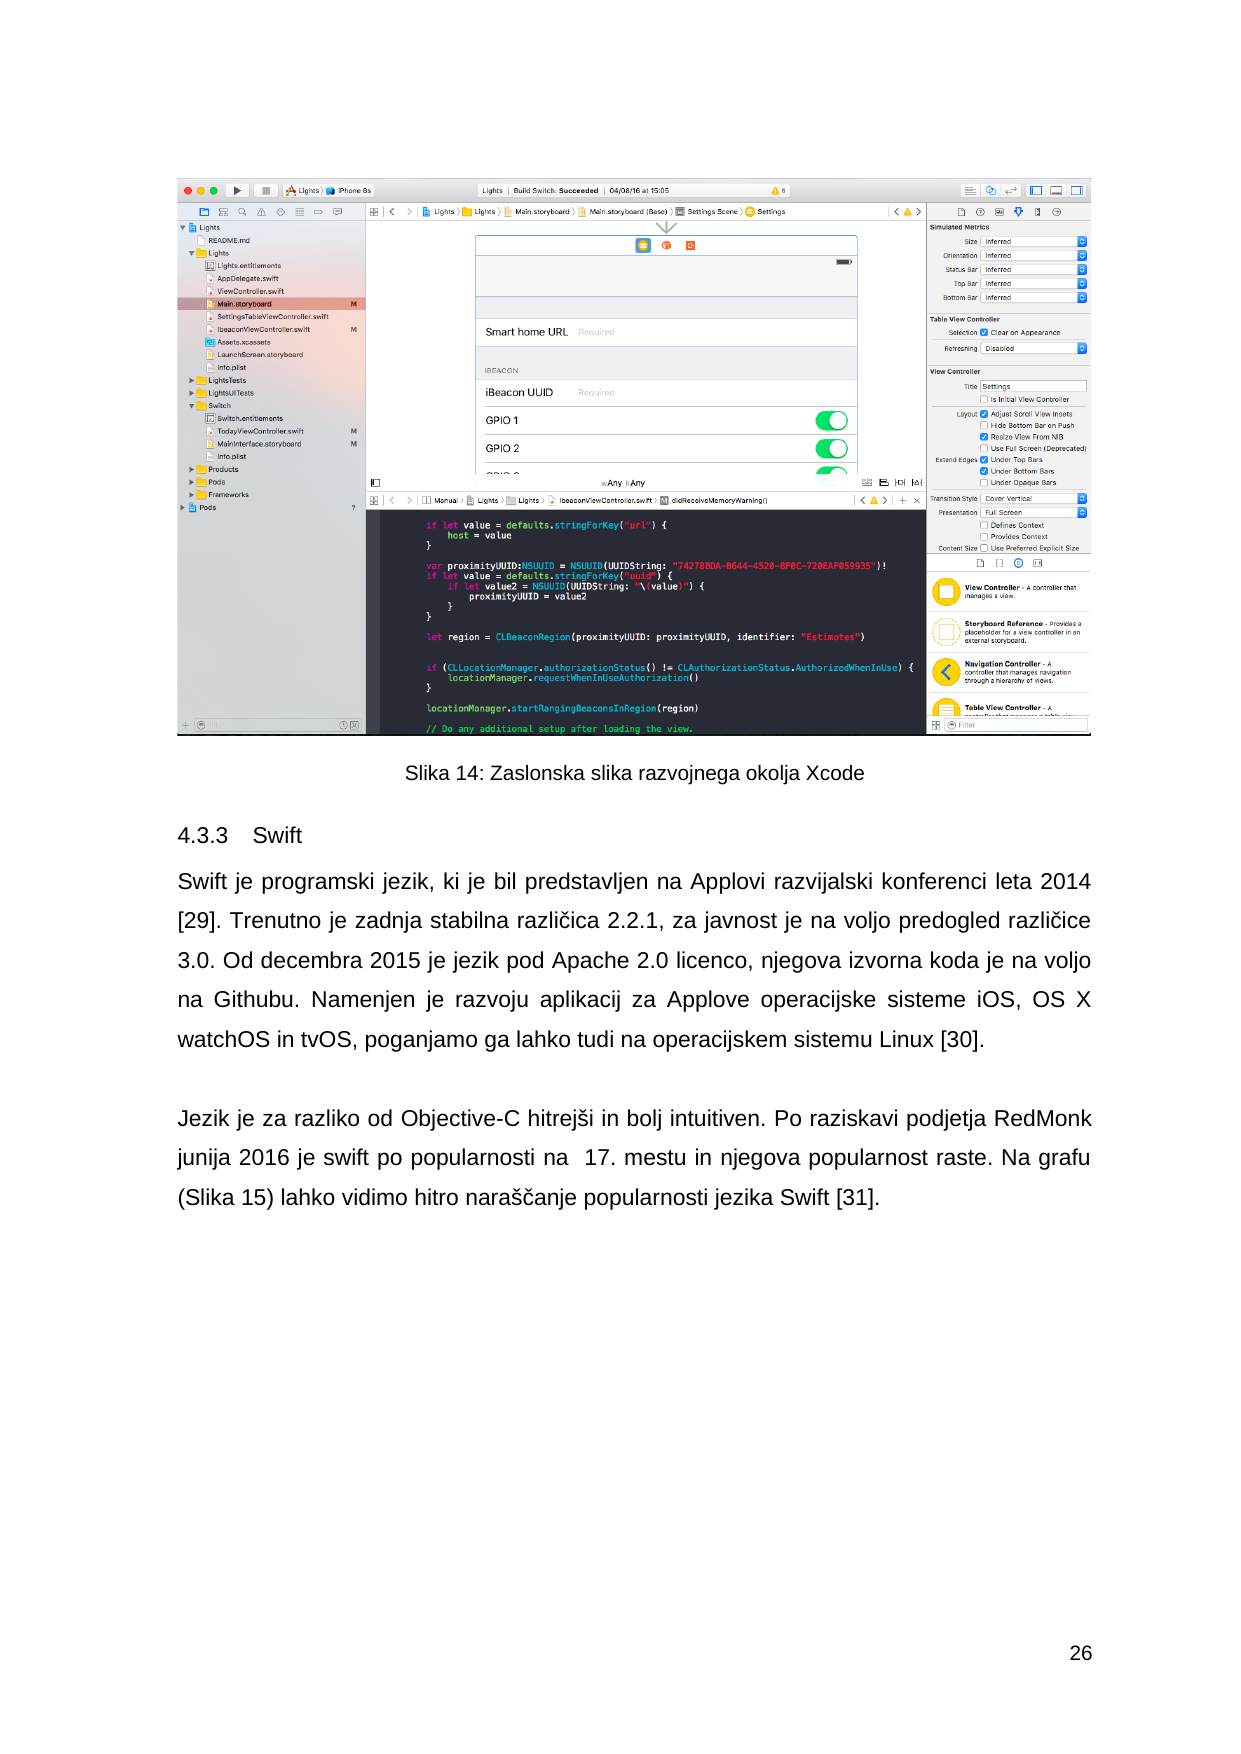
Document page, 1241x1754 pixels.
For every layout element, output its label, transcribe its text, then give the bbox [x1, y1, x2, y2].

text Swift je programski jezik, ki je bil predstavljen na Applovi razvijalski konferenci leta 2014 [29]. Trenutno je zadnja stabilna različica 2.2.1, za javnost je na voljo predogled različice 3.0. Od decembra 2015 je jezik pod Apache 2.0 licenco, njegova izvorna koda je na voljo na Githubu. Namenjen je razvoju aplikacij za Applove operacijske sisteme iOS, OS X watchOS in tvOS, poganjamo ga lahko tudi na operacijskem sistemu Linux [30]. [177, 868, 1092, 1052]
subtitle Swift [177, 822, 1092, 848]
picture [177, 177, 1091, 736]
text Jezik je za razliko od Objective-C hitrejši in bolj intuitiven. Po raziskavi podjetja RedMonk junija 2016 je swift po popularnosti na 17. mestu in njegova popularnost raste. Na grafu (Slika 15) lahko vidimo hitro naraščanje popularnosti jezika Swift [31]. [177, 1104, 1092, 1210]
text Slika 14: Zaslonska slika razvojnega okolja Xcode [177, 761, 1092, 785]
